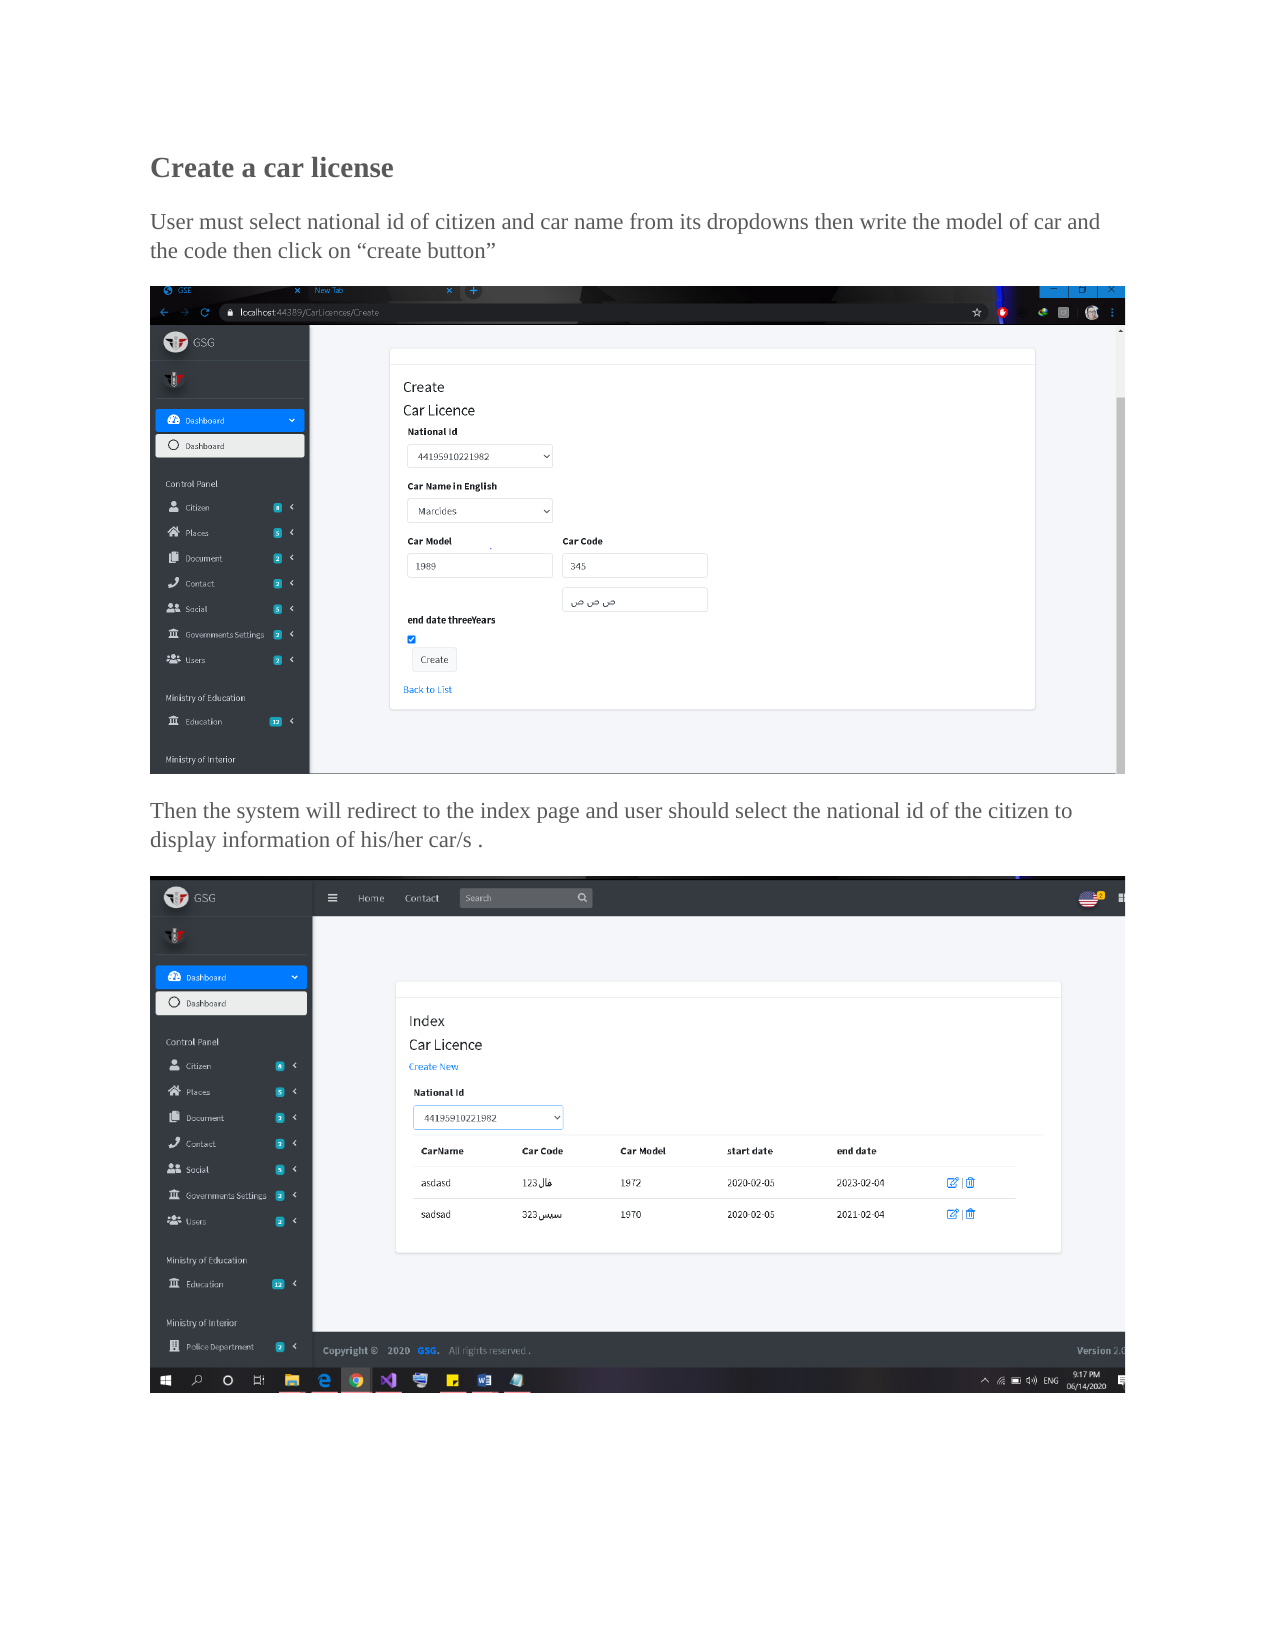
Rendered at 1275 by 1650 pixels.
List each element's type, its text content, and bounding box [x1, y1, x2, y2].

picture [150, 286, 1125, 774]
text Create a car license [150, 150, 1125, 183]
text User must select national id of citizen and car name from its dropdowns then write the model of car and the code then click on “create button” [150, 208, 1125, 263]
picture [150, 876, 1125, 1393]
text Then the system will redirect to the index page and user should select the national id of the citizen to display information of his/her car/s . [150, 797, 1125, 853]
